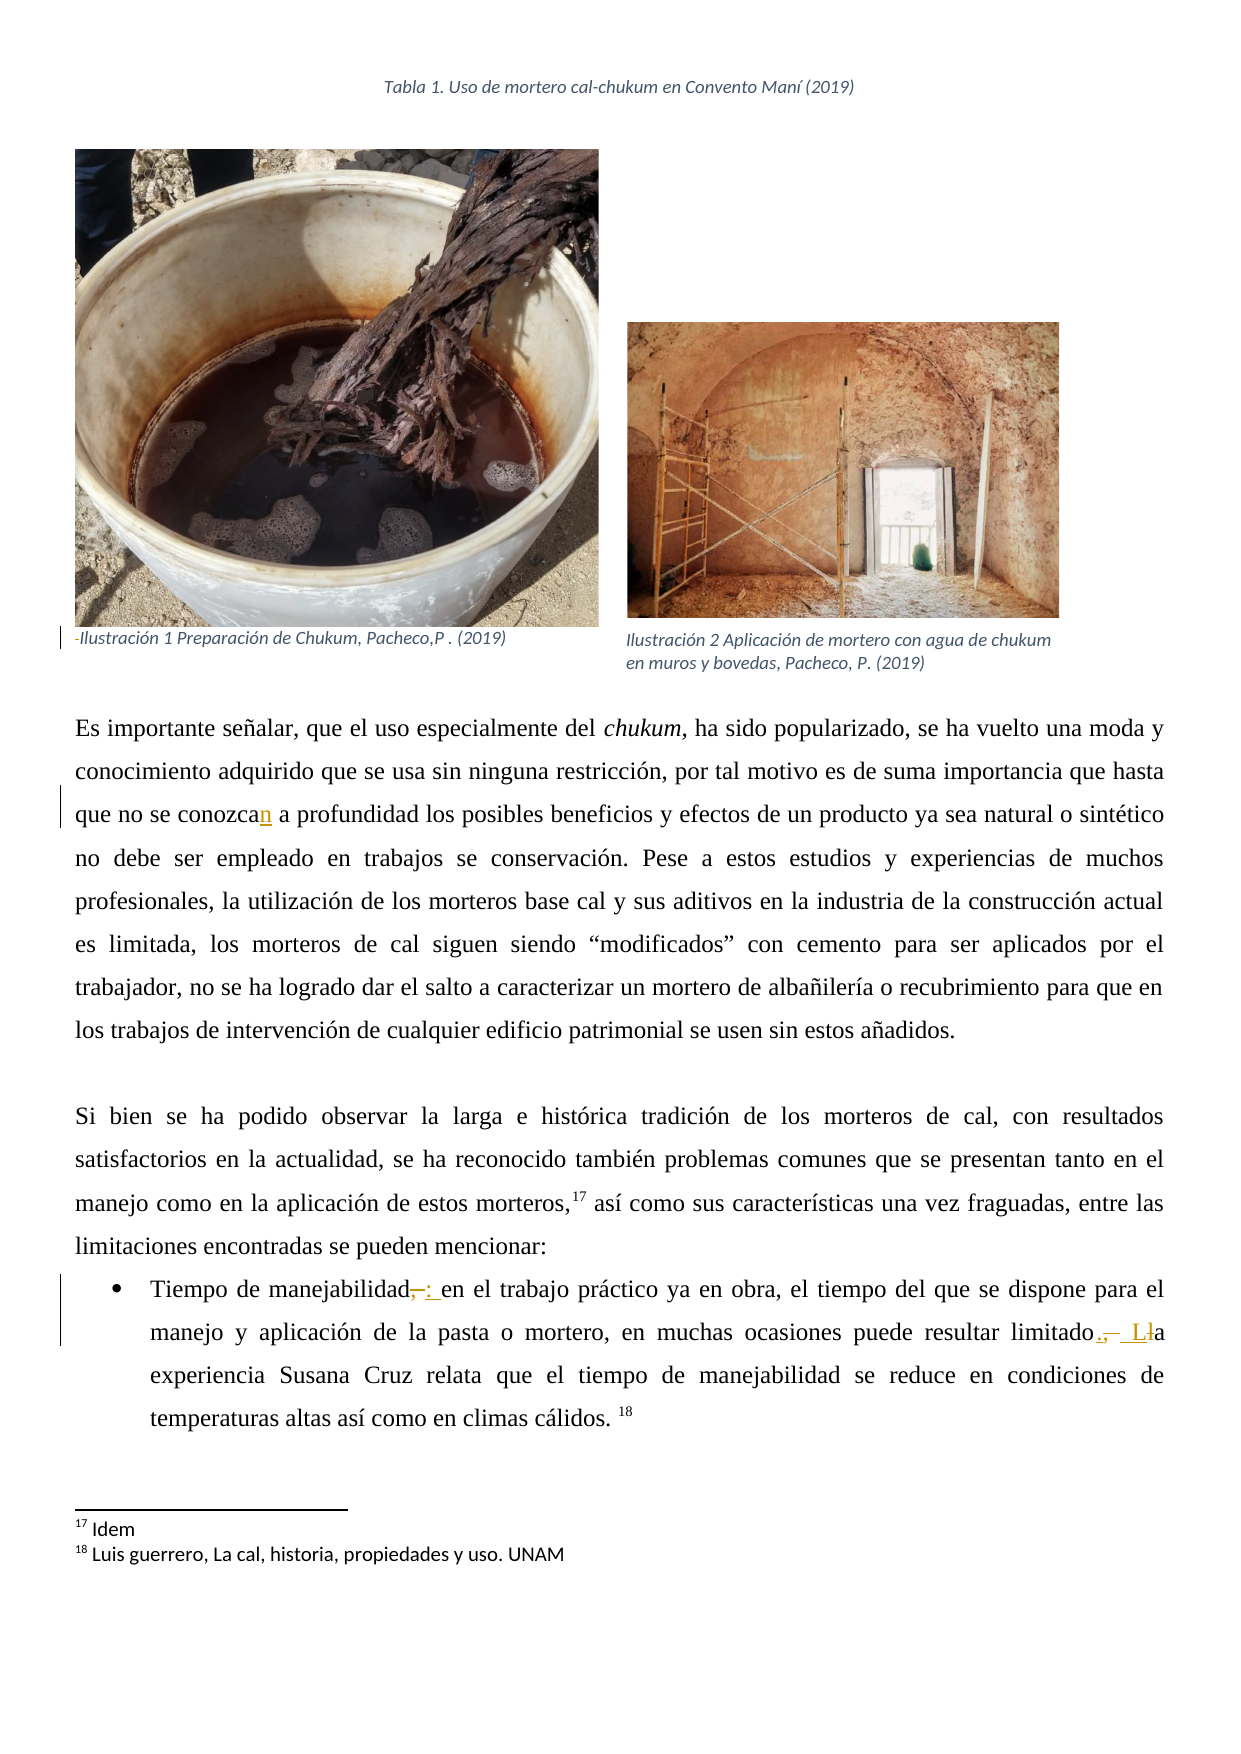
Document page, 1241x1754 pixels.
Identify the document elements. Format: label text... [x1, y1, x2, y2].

text Si bien se ha podido observar la larga e histórica tradición de los morteros de cal, con resultados satisfactorios en la actualidad, se ha reconocido también problemas comunes que se presentan tanto en el manejo como en la aplicación de estos morteros, así como sus características una vez fraguadas, entre las limitaciones encontradas se pueden mencionar: [75, 1101, 1165, 1259]
list Tiempo de manejabilidaden el trabajo práctico ya en obra, el tiempo del que se dispone para el manejo y aplicación de la pasta o mortero, en muchas ocasiones puede resultar limitadoa experiencia Susana Cruz relata que el tiempo de manejabilidad se reduce en condiciones de temperaturas altas así como en climas cálidos. [112, 1274, 1165, 1432]
text Ilustración 1 Preparación de Chukum, Pacheco,P . (2019) [75, 626, 1165, 649]
picture [75, 149, 599, 627]
text Es importante señalar, que el uso especialmente del chukum, ha sido popularizado, se ha vuelto una moda y conocimiento adquirido que se usa sin ninguna restricción, por tal motivo es de suma importancia que hasta que no se conozca a profundidad los posibles beneficios y efectos de un producto ya sea natural o sintético no debe ser empleado en trabajos se conservación. Pese a estos estudios y experiencias de muchos profesionales, la utilización de los morteros base cal y sus aditivos en la industria de la construcción actual es limitada, los morteros de cal siguen siendo “modificados” con cemento para ser aplicados por el trabajador, no se ha logrado dar el salto a caracterizar un mortero de albañilería o recubrimiento para que en los trabajos de intervención de cualquier edificio patrimonial se usen sin estos añadidos. [75, 713, 1165, 1044]
picture [625, 322, 1059, 617]
